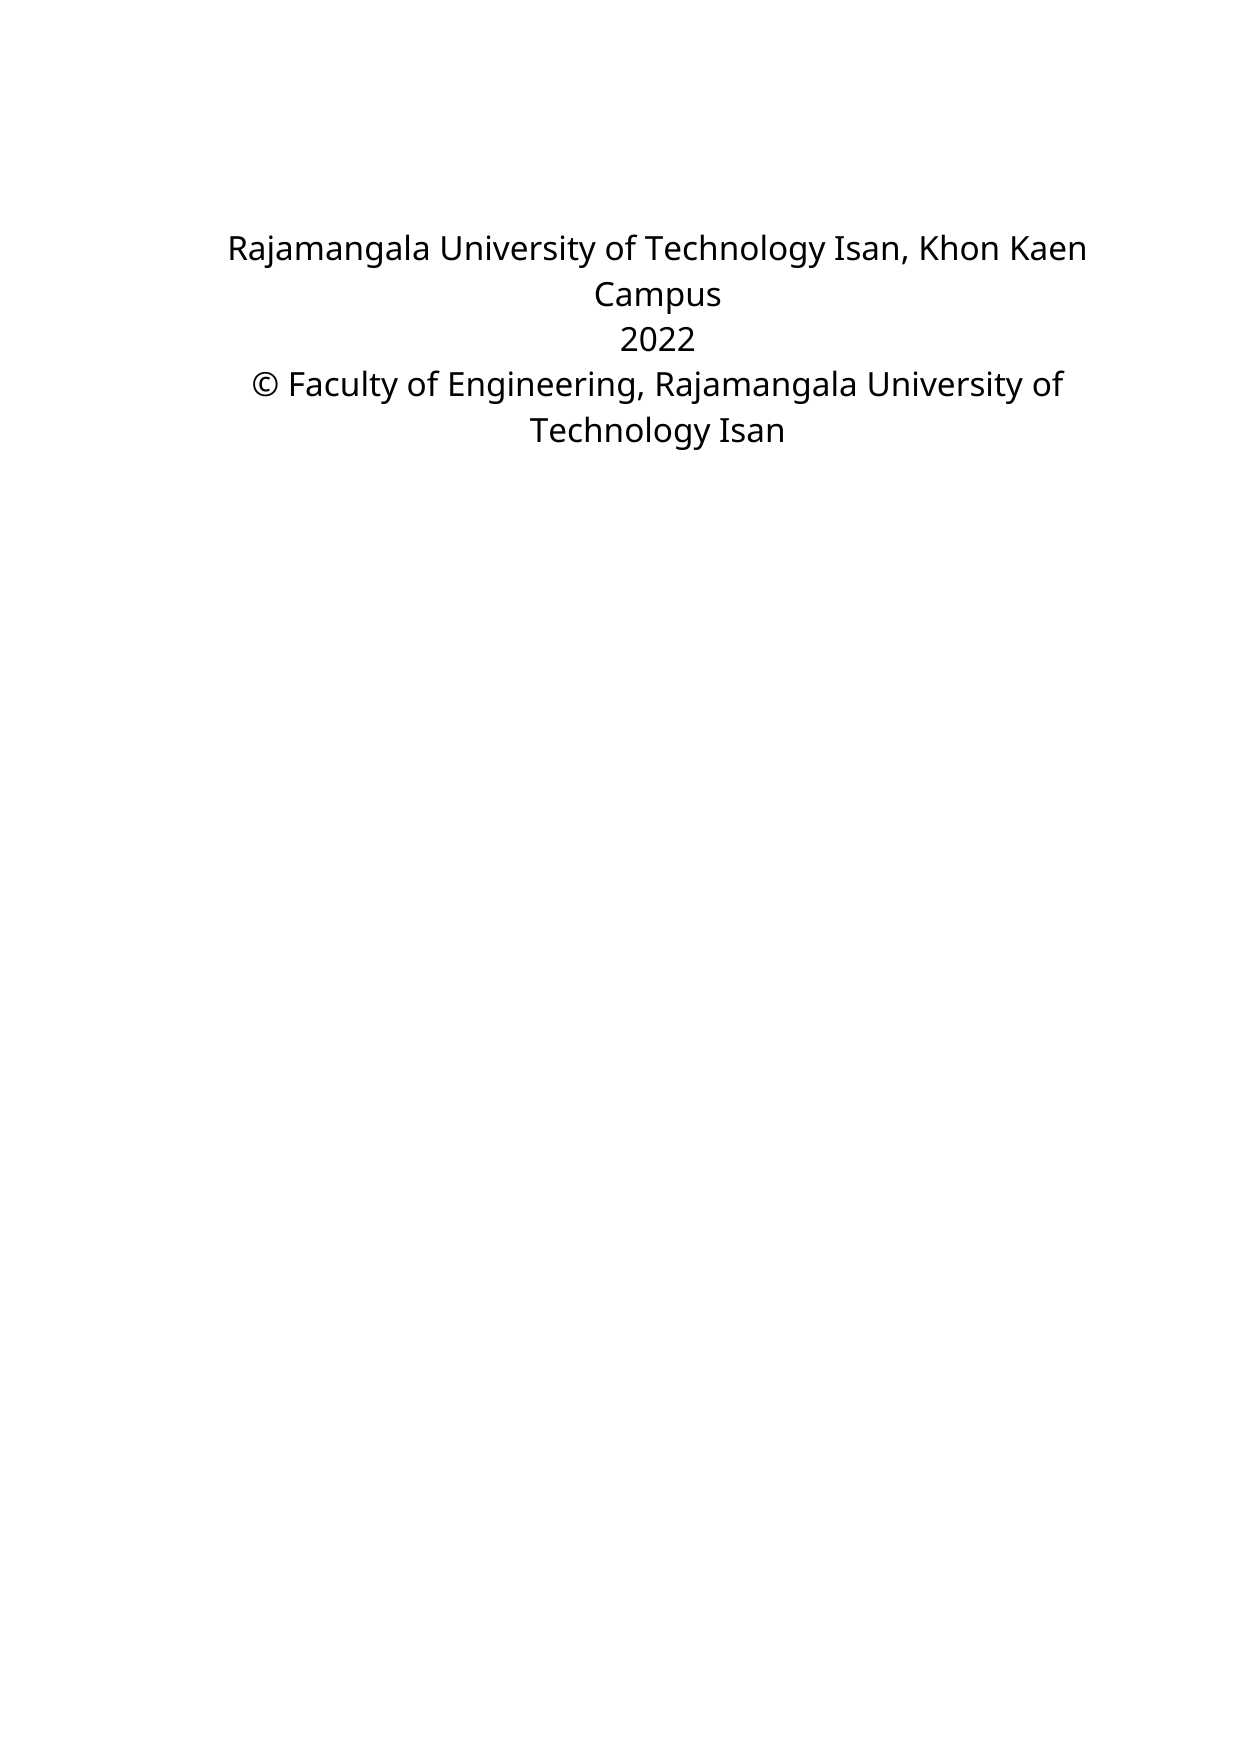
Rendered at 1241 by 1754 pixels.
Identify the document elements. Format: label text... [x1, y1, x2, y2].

text 2022 [225, 316, 1090, 361]
text © Faculty of Engineering, Rajamangala University of Technology Isan [225, 361, 1090, 452]
text Rajamangala University of Technology Isan, Khon Kaen Campus [225, 225, 1090, 316]
